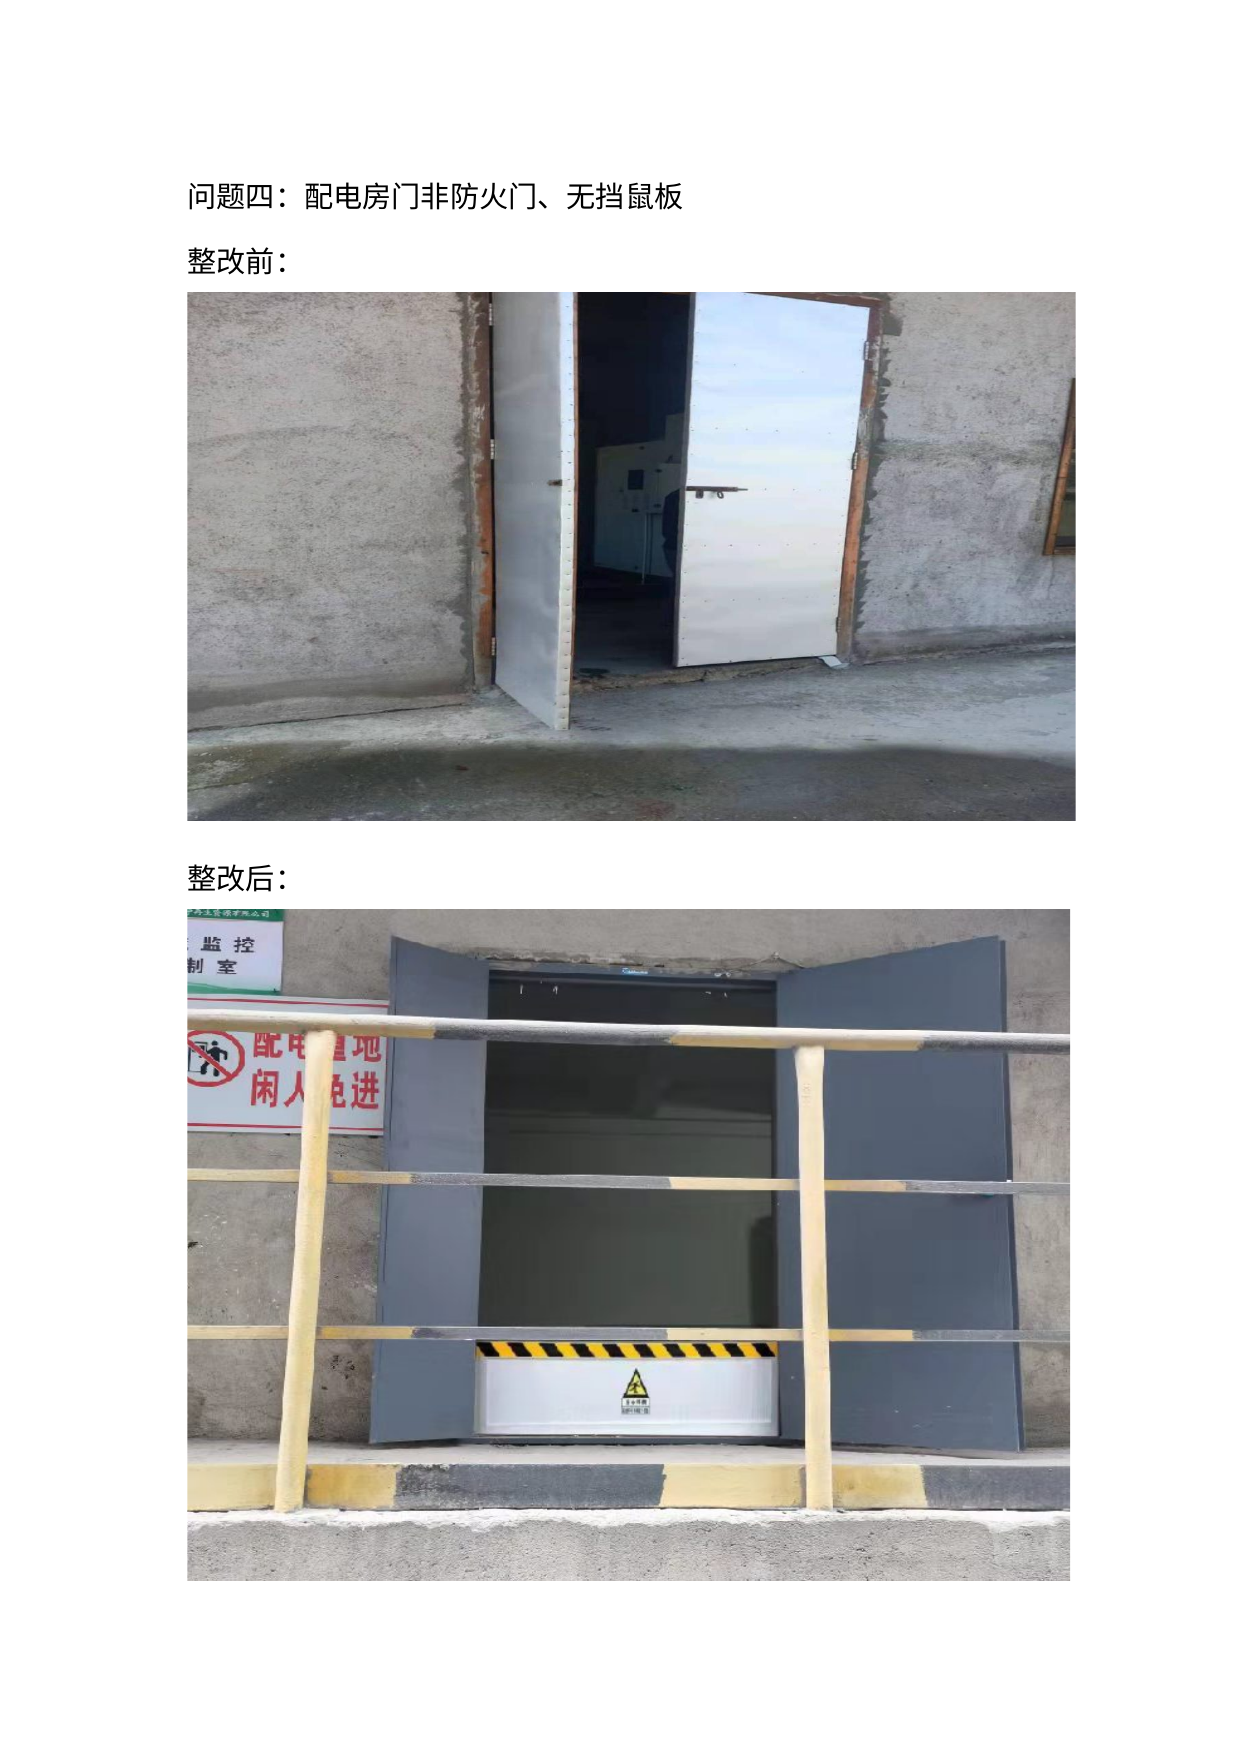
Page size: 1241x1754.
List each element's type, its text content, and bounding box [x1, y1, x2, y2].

text 整改前： [187, 227, 1053, 292]
picture [187, 292, 1076, 821]
text 问题四：配电房门非防火门、无挡鼠板 [187, 162, 1053, 227]
text 整改后： [187, 844, 1053, 909]
picture [187, 909, 1071, 1581]
